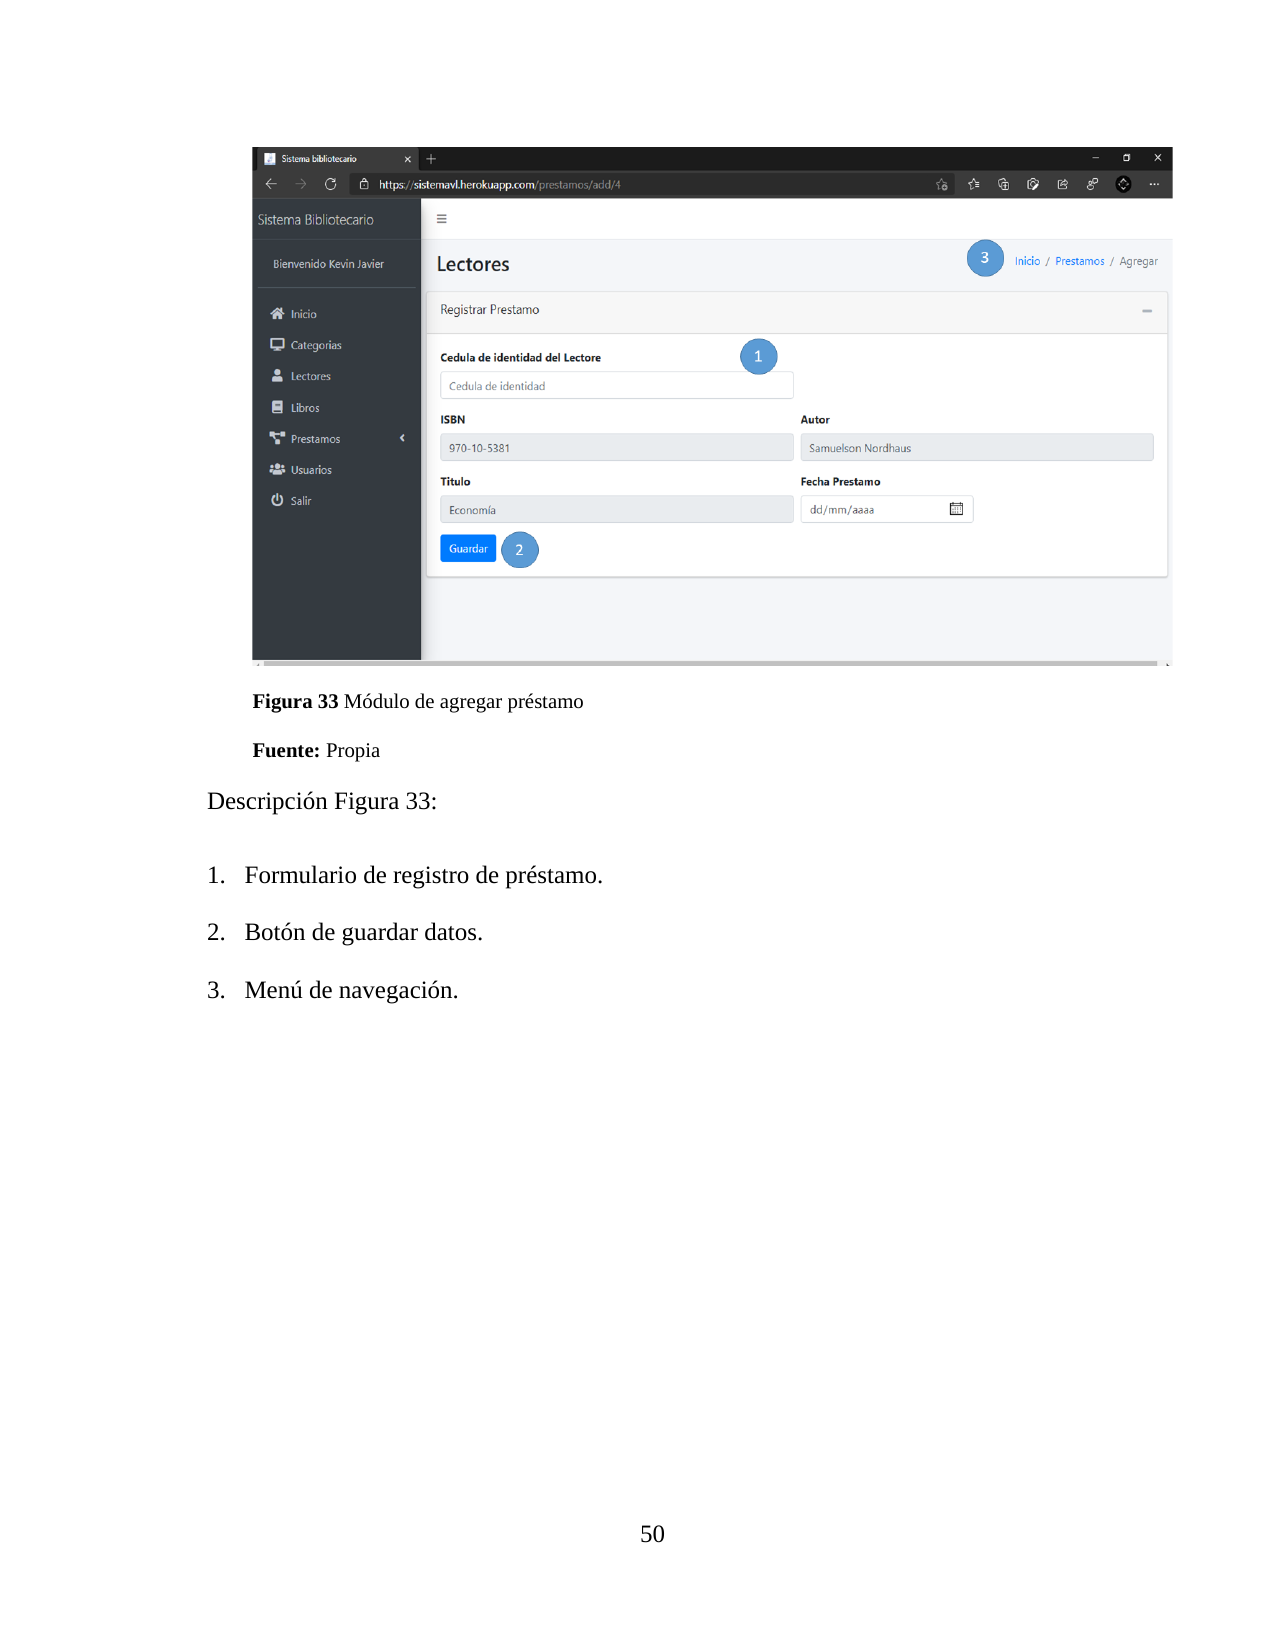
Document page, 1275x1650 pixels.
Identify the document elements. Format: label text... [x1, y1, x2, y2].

list Menú de navegación. [207, 975, 1098, 1004]
list Formulario de registro de préstamo. [207, 860, 1098, 889]
text Descripción Figura 33: [177, 786, 1098, 814]
list Botón de guardar datos. [207, 917, 1098, 946]
picture [252, 147, 1173, 666]
text Fuente: Propia [252, 738, 1098, 762]
text Figura 33 Módulo de agregar préstamo [252, 689, 1098, 713]
